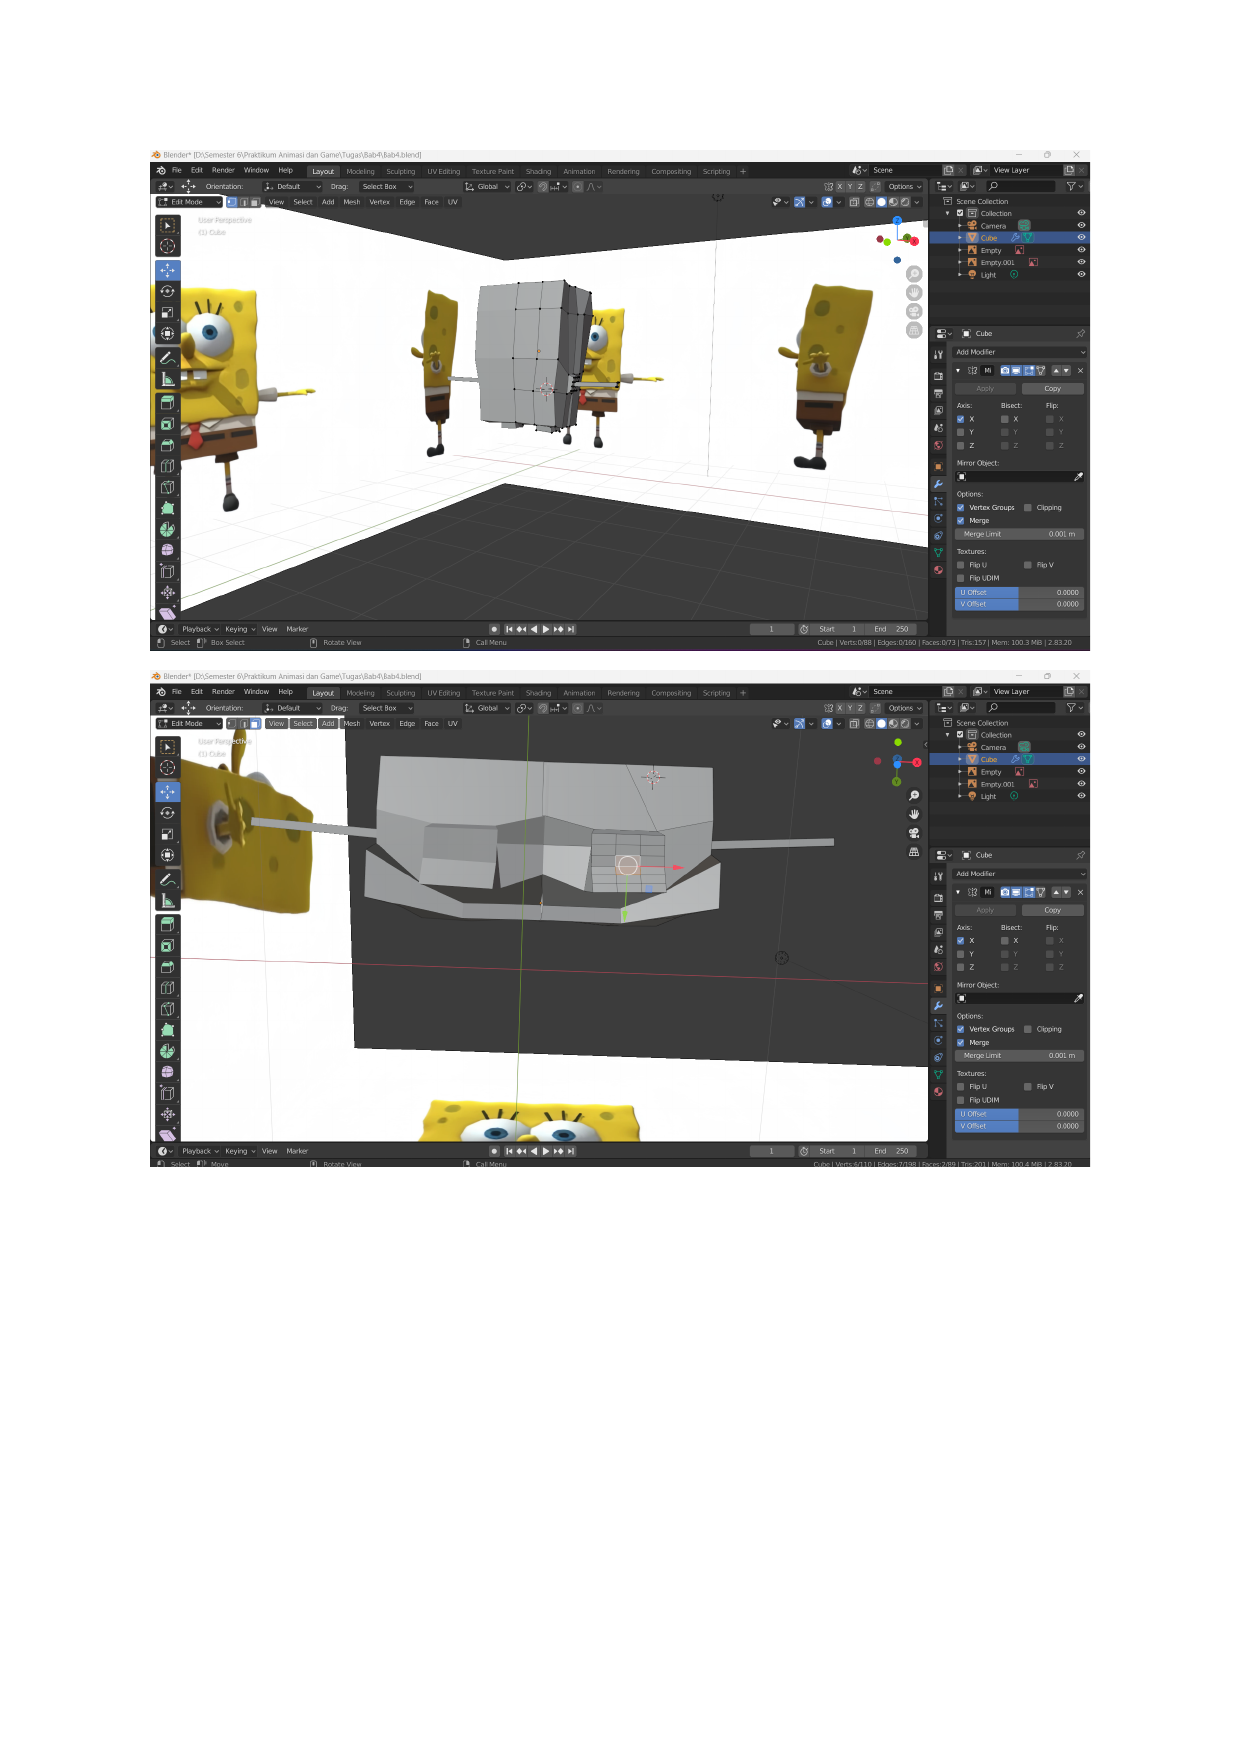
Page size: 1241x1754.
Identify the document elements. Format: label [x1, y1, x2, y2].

picture [150, 670, 1091, 1167]
picture [150, 150, 1091, 651]
